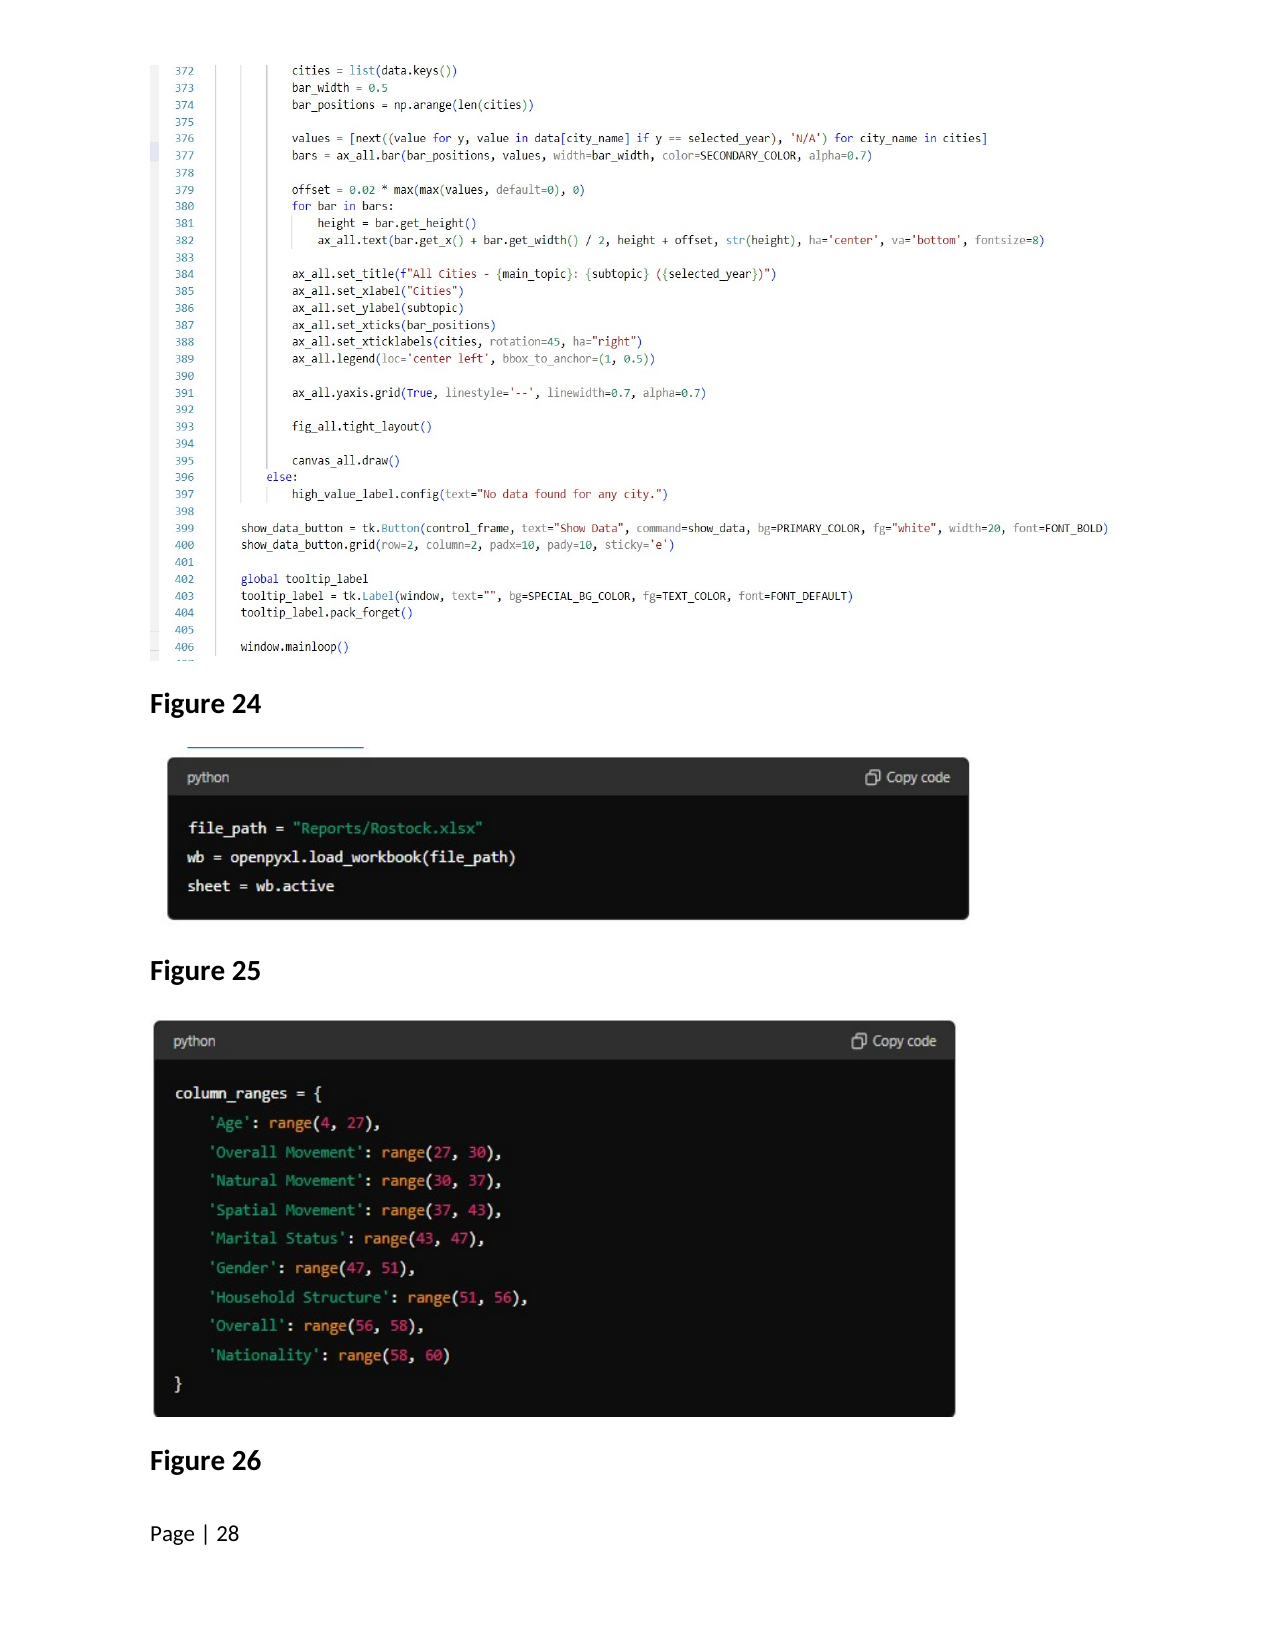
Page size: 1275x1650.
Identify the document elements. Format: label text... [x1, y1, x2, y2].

text Figure 24 [150, 686, 1125, 721]
picture [150, 1014, 958, 1417]
text Figure 25 [150, 952, 1125, 988]
text Figure 26 [150, 1442, 1125, 1477]
picture [150, 747, 973, 928]
picture [150, 65, 1125, 661]
